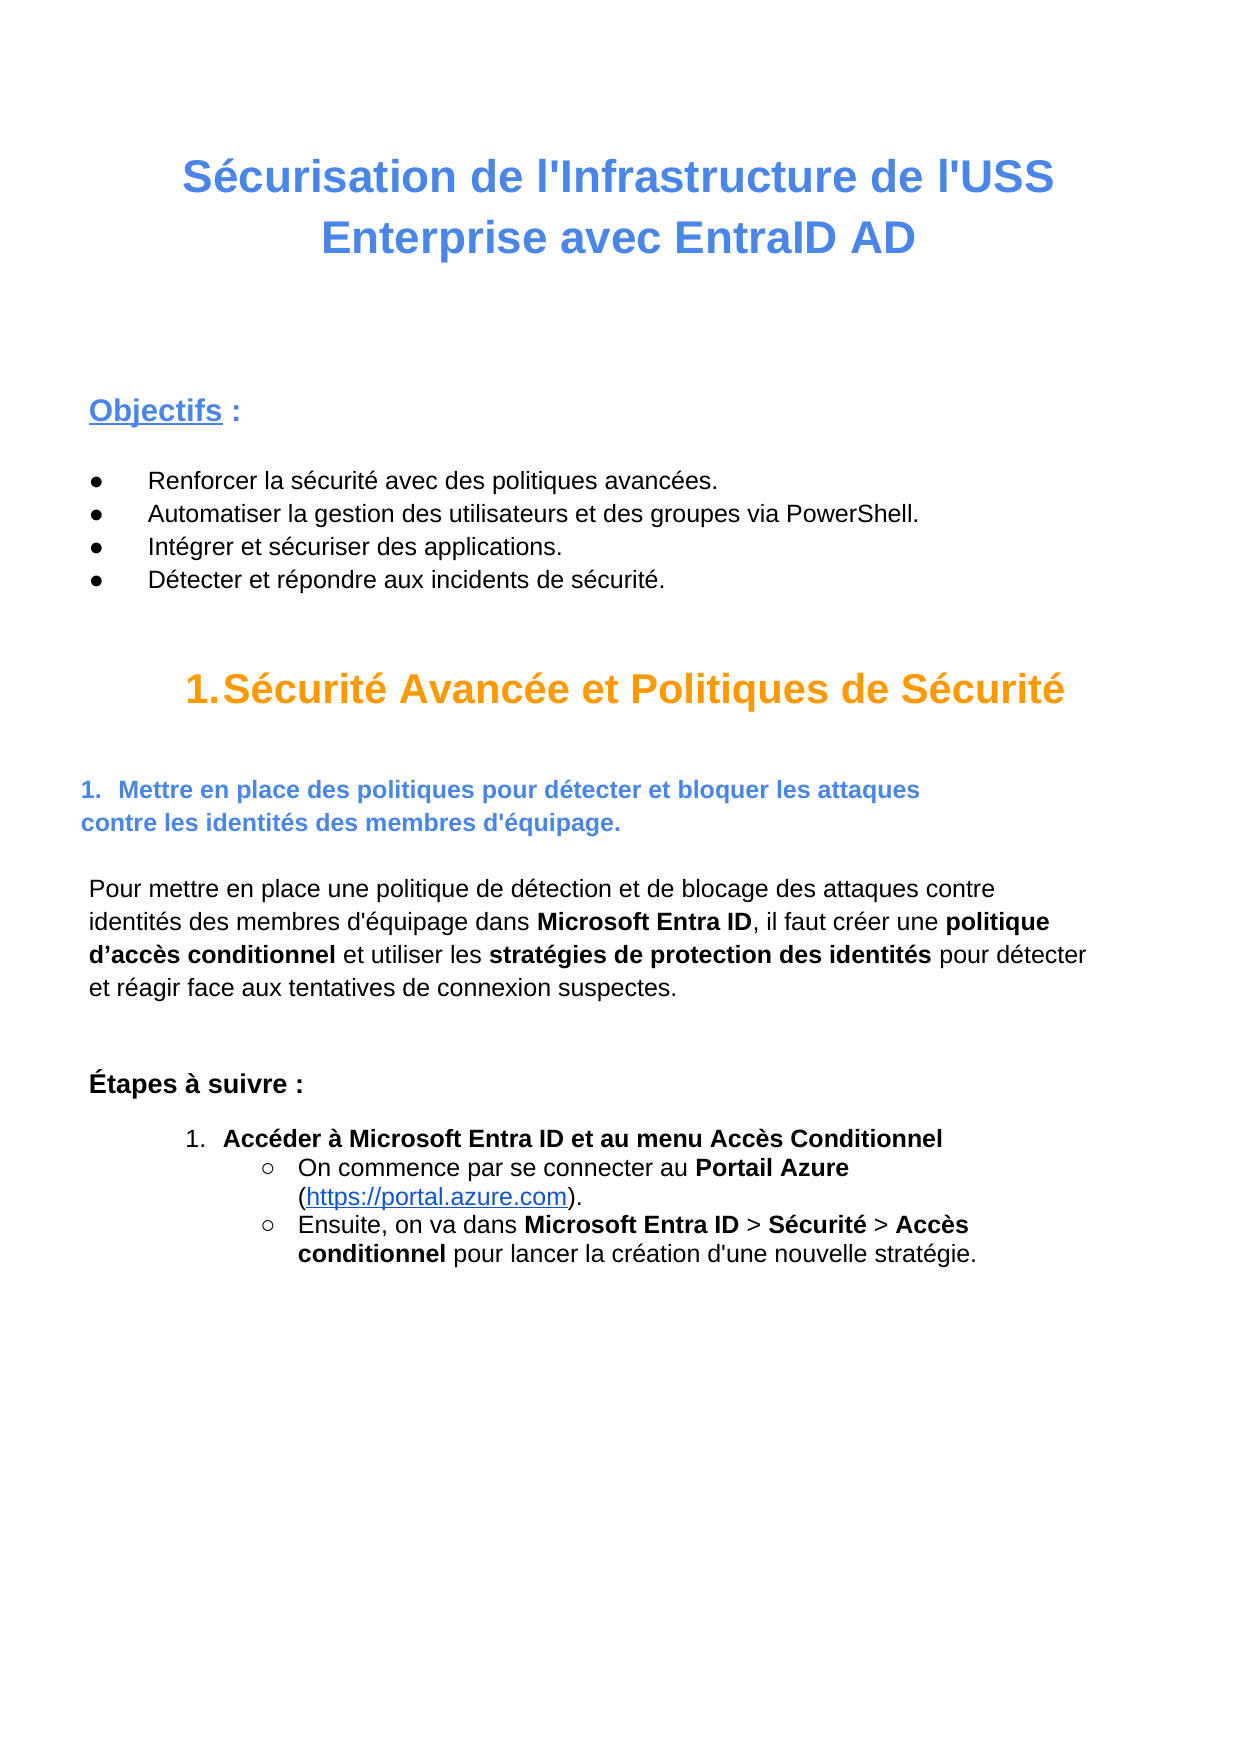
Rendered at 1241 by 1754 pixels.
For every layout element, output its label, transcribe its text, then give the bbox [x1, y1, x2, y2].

subtitle Étapes à suivre : [89, 1068, 1090, 1099]
list Mettre en place des politiques pour détecter et bloquer les attaques [81, 775, 1090, 803]
text Pour mettre en place une politique de détection et de blocage des attaques contre identités des membres d'équipage dans Microsoft Entra ID, il faut créer une politique d’accès conditionnel et utiliser les stratégies de protection des identités pour détecter et réagir face aux tentatives de connexion suspectes. [89, 874, 1090, 1002]
text Enterprise avec EntraID AD [148, 211, 1090, 263]
list Intégrer et sécuriser des applications. [89, 532, 1090, 561]
list Accéder à Microsoft Entra ID et au menu Accès Conditionnel [185, 1124, 1090, 1153]
list Automatiser la gestion des utilisateurs et des groupes via PowerShell. [89, 499, 1090, 528]
text contre les identités des membres d'équipage. [81, 808, 1090, 836]
list On commence par se connecter au Portail Azure (https://portal.azure.com). [260, 1153, 1090, 1211]
list Ensuite, on va dans Microsoft Entra ID > Sécurité > Accès conditionnel pour lancer la création d'une nouvelle stratégie. [260, 1211, 1090, 1268]
list Détecter et répondre aux incidents de sécurité. [89, 565, 1090, 594]
text Sécurisation de l'Infrastructure de l'USS [148, 150, 1090, 203]
text Objectifs : [89, 392, 1090, 428]
list Renforcer la sécurité avec des politiques avancées. [89, 466, 1090, 495]
list Sécurité Avancée et Politiques de Sécurité [185, 664, 1090, 712]
